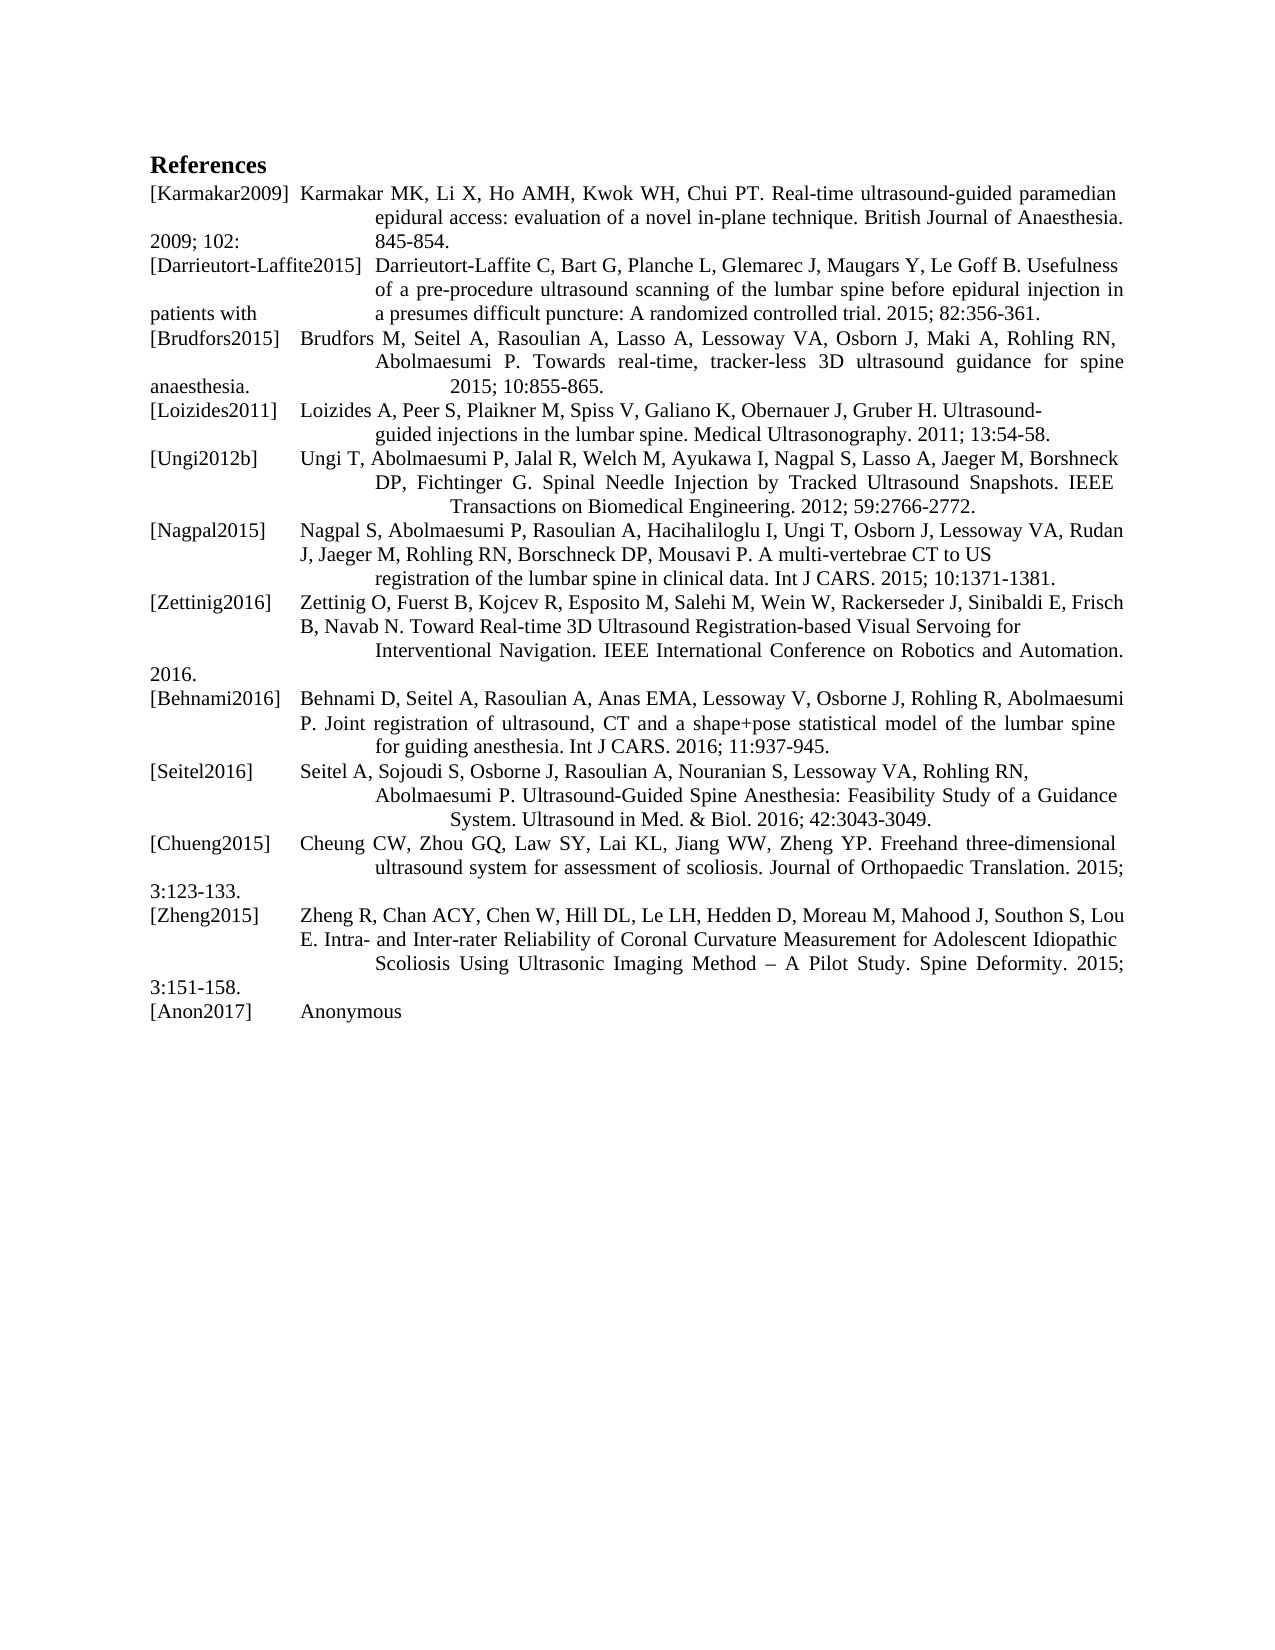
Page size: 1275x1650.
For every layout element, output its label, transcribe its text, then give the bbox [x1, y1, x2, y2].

text [Seitel2016] Seitel A, Sojoudi S, Osborne J, Rasoulian A, Nouranian S, Lessoway VA, Rohling RN, Abolmaesumi P. Ultrasound-Guided Spine Anesthesia: Feasibility Study of a Guidance System. Ultrasound in Med. & Biol. 2016; 42:3043-3049. [150, 758, 1125, 831]
text [Zettinig2016] Zettinig O, Fuerst B, Kojcev R, Esposito M, Salehi M, Wein W, Rackerseder J, Sinibaldi E, Frisch B, Navab N. Toward Real-time 3D Ultrasound Registration-based Visual Servoing for Interventional Navigation. IEEE International Conference on Robotics and Automation. 2016. [150, 590, 1125, 686]
text [Karmakar2009] Karmakar MK, Li X, Ho AMH, Kwok WH, Chui PT. Real-time ultrasound-guided paramedian epidural access: evaluation of a novel in-plane technique. British Journal of Anaesthesia. 2009; 102: 845-854. [150, 181, 1125, 253]
text [Brudfors2015] Brudfors M, Seitel A, Rasoulian A, Lasso A, Lessoway VA, Osborn J, Maki A, Rohling RN, Abolmaesumi P. Towards real-time, tracker-less 3D ultrasound guidance for spine anaesthesia. 2015; 10:855-865. [150, 325, 1125, 398]
text [Nagpal2015] Nagpal S, Abolmaesumi P, Rasoulian A, Hacihaliloglu I, Ungi T, Osborn J, Lessoway VA, Rudan J, Jaeger M, Rohling RN, Borschneck DP, Mousavi P. A multi-vertebrae CT to US registration of the lumbar spine in clinical data. Int J CARS. 2015; 10:1371-1381. [150, 518, 1125, 590]
text [Zheng2015] Zheng R, Chan ACY, Chen W, Hill DL, Le LH, Hedden D, Moreau M, Mahood J, Southon S, Lou E. Intra- and Inter-rater Reliability of Coronal Curvature Measurement for Adolescent Idiopathic Scoliosis Using Ultrasonic Imaging Method – A Pilot Study. Spine Deformity. 2015; 3:151-158. [150, 903, 1125, 999]
subtitle References [150, 150, 1125, 179]
text [Chueng2015] Cheung CW, Zhou GQ, Law SY, Lai KL, Jiang WW, Zheng YP. Freehand three-dimensional ultrasound system for assessment of scoliosis. Journal of Orthopaedic Translation. 2015; 3:123-133. [150, 831, 1125, 903]
text [Behnami2016] Behnami D, Seitel A, Rasoulian A, Anas EMA, Lessoway V, Osborne J, Rohling R, Abolmaesumi P. Joint registration of ultrasound, CT and a shape+pose statistical model of the lumbar spine for guiding anesthesia. Int J CARS. 2016; 11:937-945. [150, 686, 1125, 758]
text [Darrieutort-Laffite2015] Darrieutort-Laffite C, Bart G, Planche L, Glemarec J, Maugars Y, Le Goff B. Usefulness of a pre-procedure ultrasound scanning of the lumbar spine before epidural injection in patients with a presumes difficult puncture: A randomized controlled trial. 2015; 82:356-361. [150, 253, 1125, 325]
text [Ungi2012b] Ungi T, Abolmaesumi P, Jalal R, Welch M, Ayukawa I, Nagpal S, Lasso A, Jaeger M, Borshneck DP, Fichtinger G. Spinal Needle Injection by Tracked Ultrasound Snapshots. IEEE Transactions on Biomedical Engineering. 2012; 59:2766-2772. [150, 446, 1125, 518]
text [Anon2017] Anonymous [150, 999, 1125, 1023]
text [Loizides2011] Loizides A, Peer S, Plaikner M, Spiss V, Galiano K, Obernauer J, Gruber H. Ultrasound- guided injections in the lumbar spine. Medical Ultrasonography. 2011; 13:54-58. [150, 398, 1125, 446]
